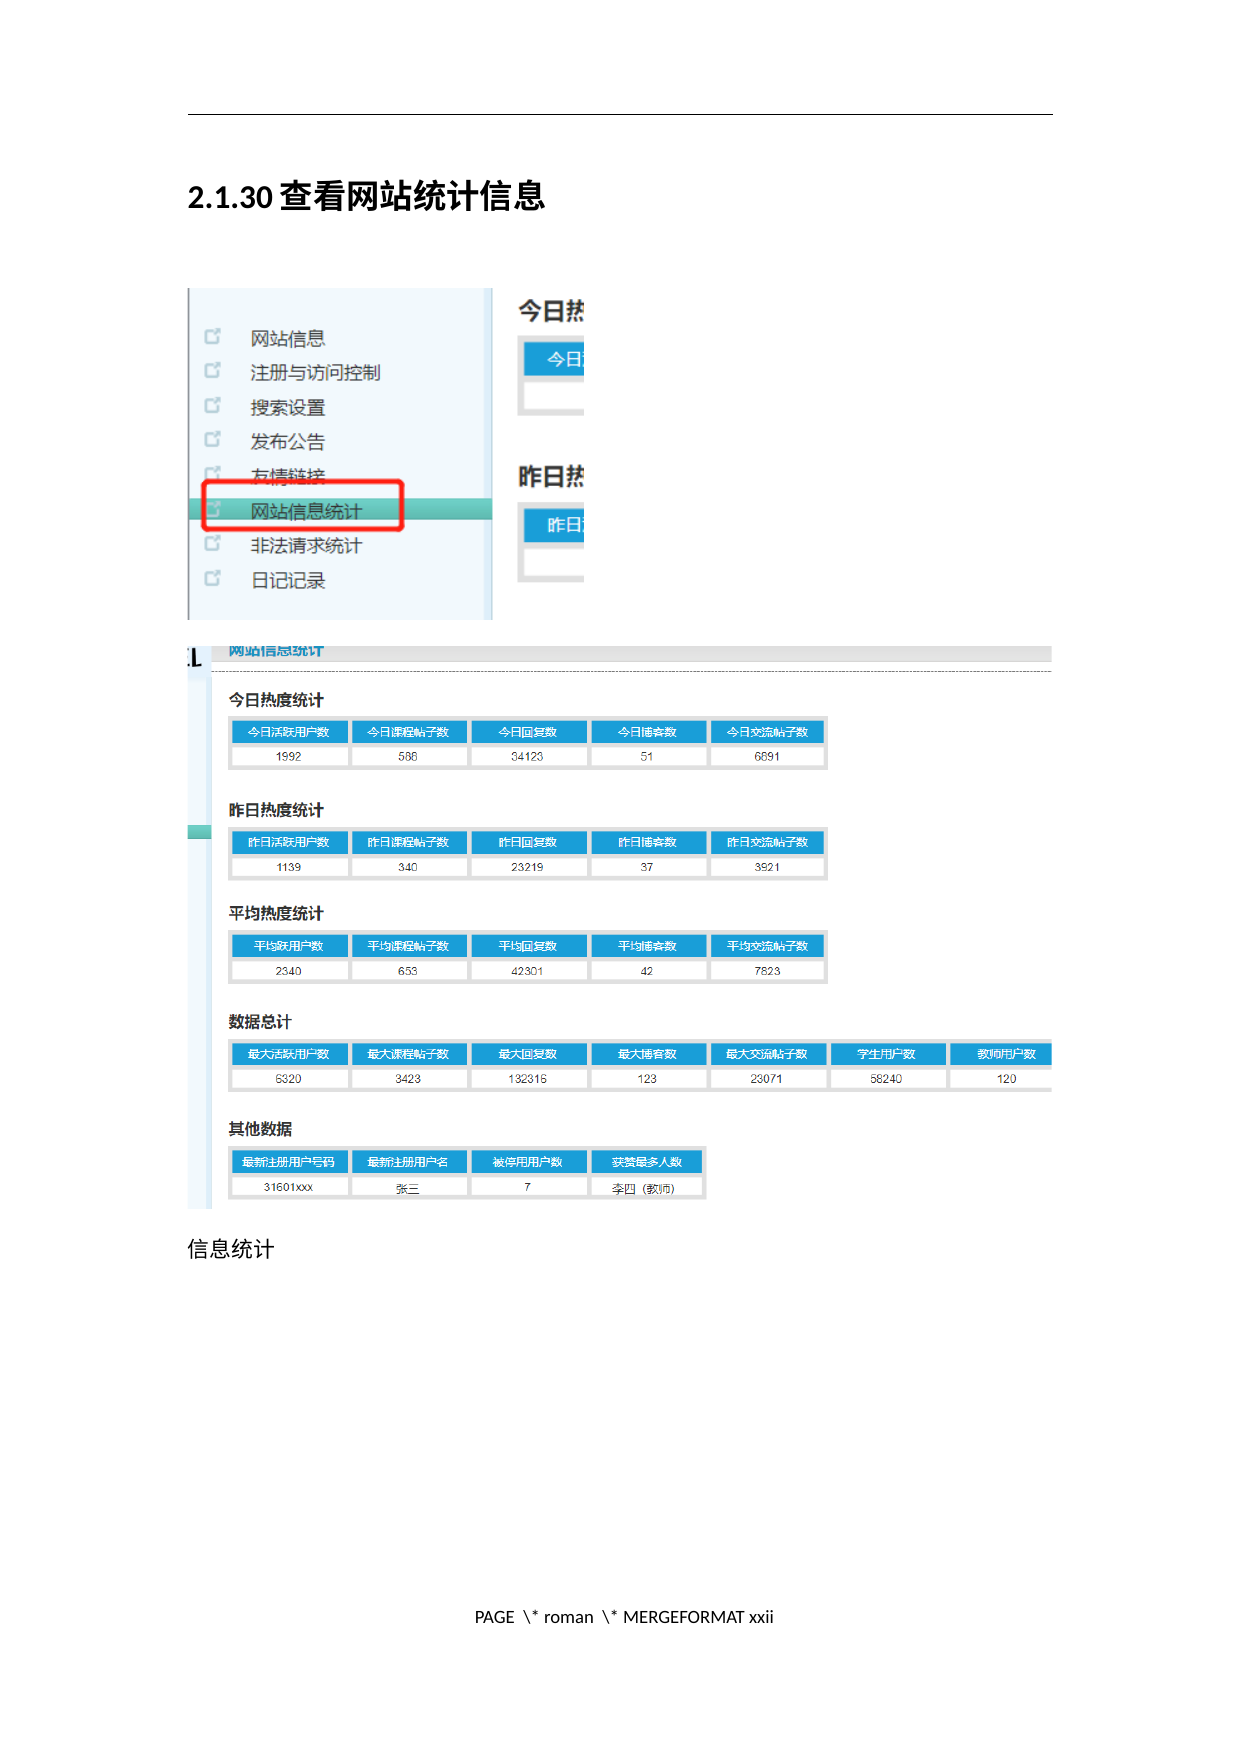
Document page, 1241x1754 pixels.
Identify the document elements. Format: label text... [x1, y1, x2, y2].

picture [187, 288, 584, 620]
picture [187, 646, 1052, 1209]
text 信息统计 [187, 1231, 1053, 1264]
